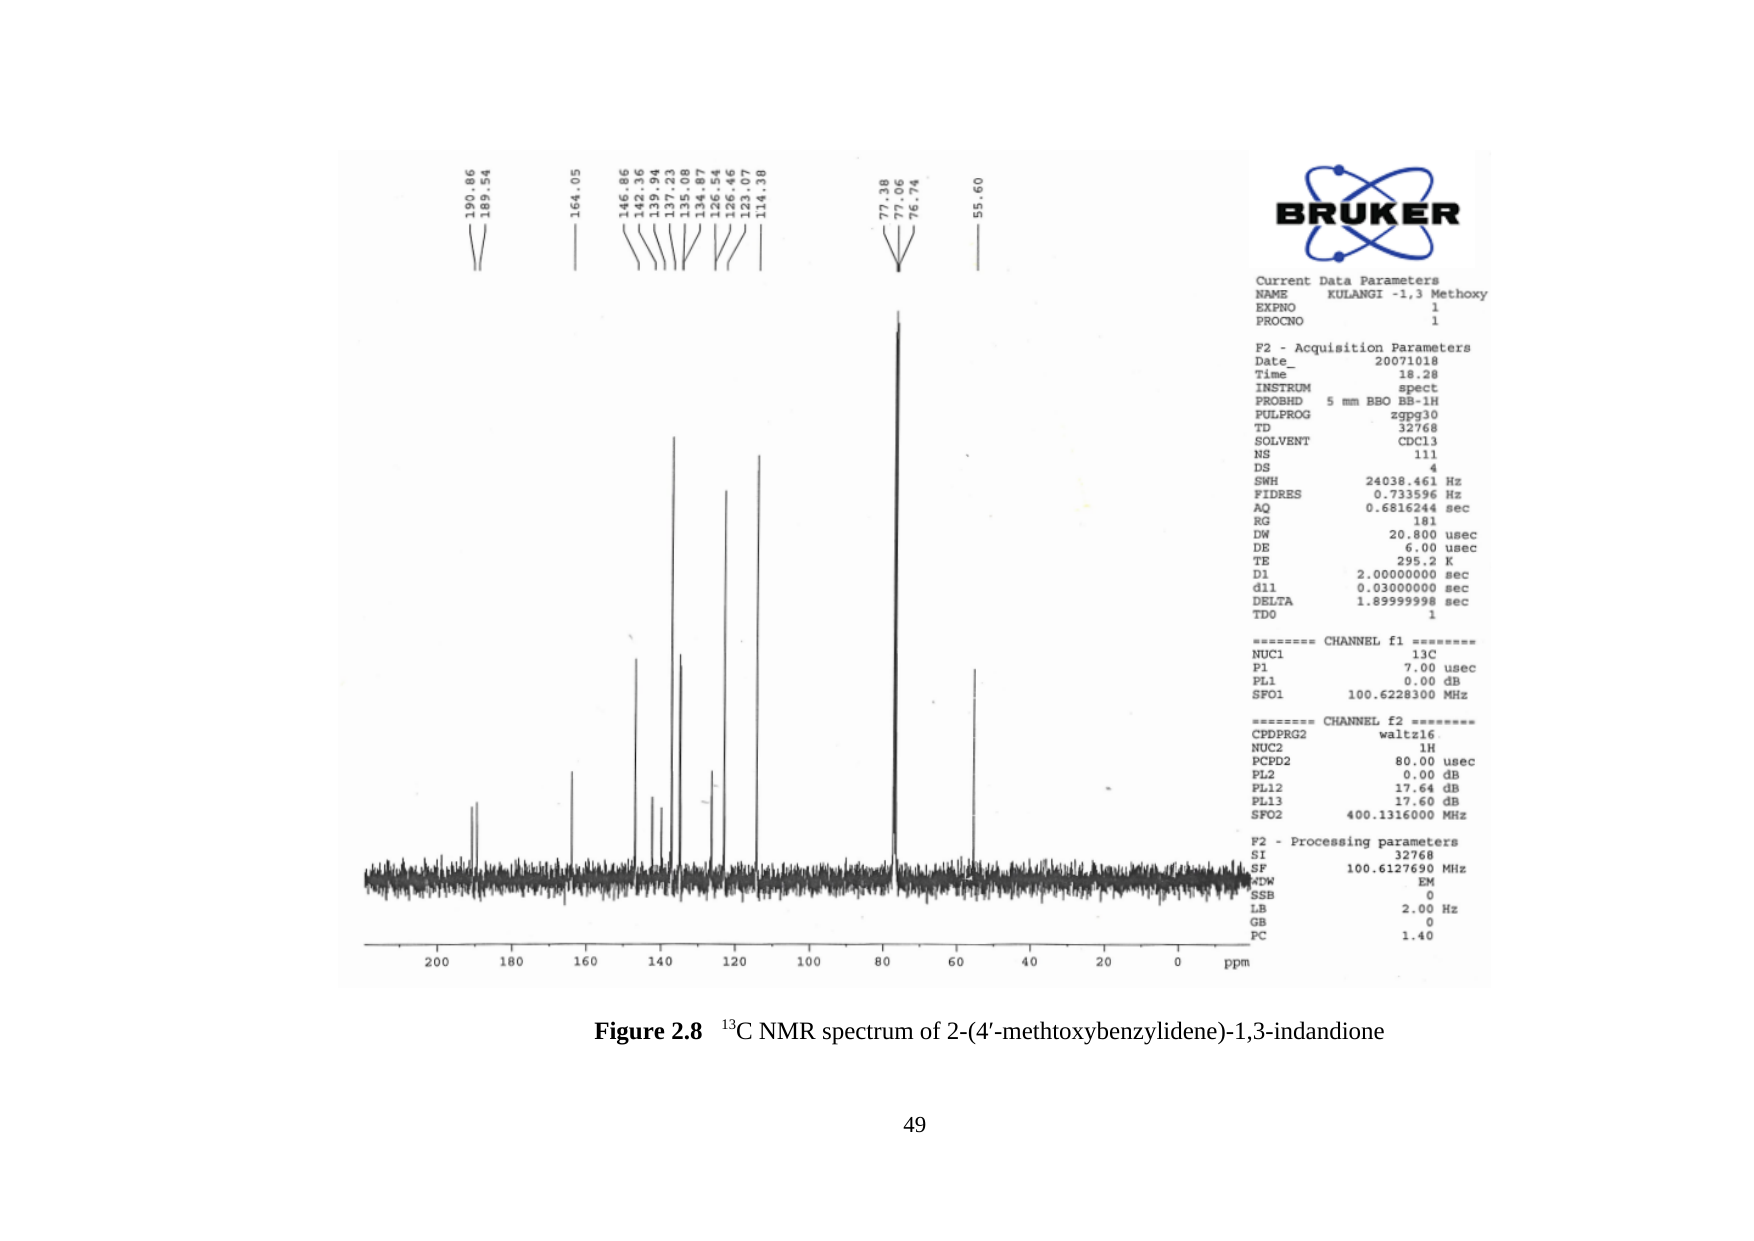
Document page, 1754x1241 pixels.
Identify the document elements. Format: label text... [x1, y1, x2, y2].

text Figure 2.8 13C NMR spectrum of 2-(4′-methtoxybenzylidene)-1,3-indandione [300, 1016, 1604, 1045]
picture [338, 135, 1492, 988]
